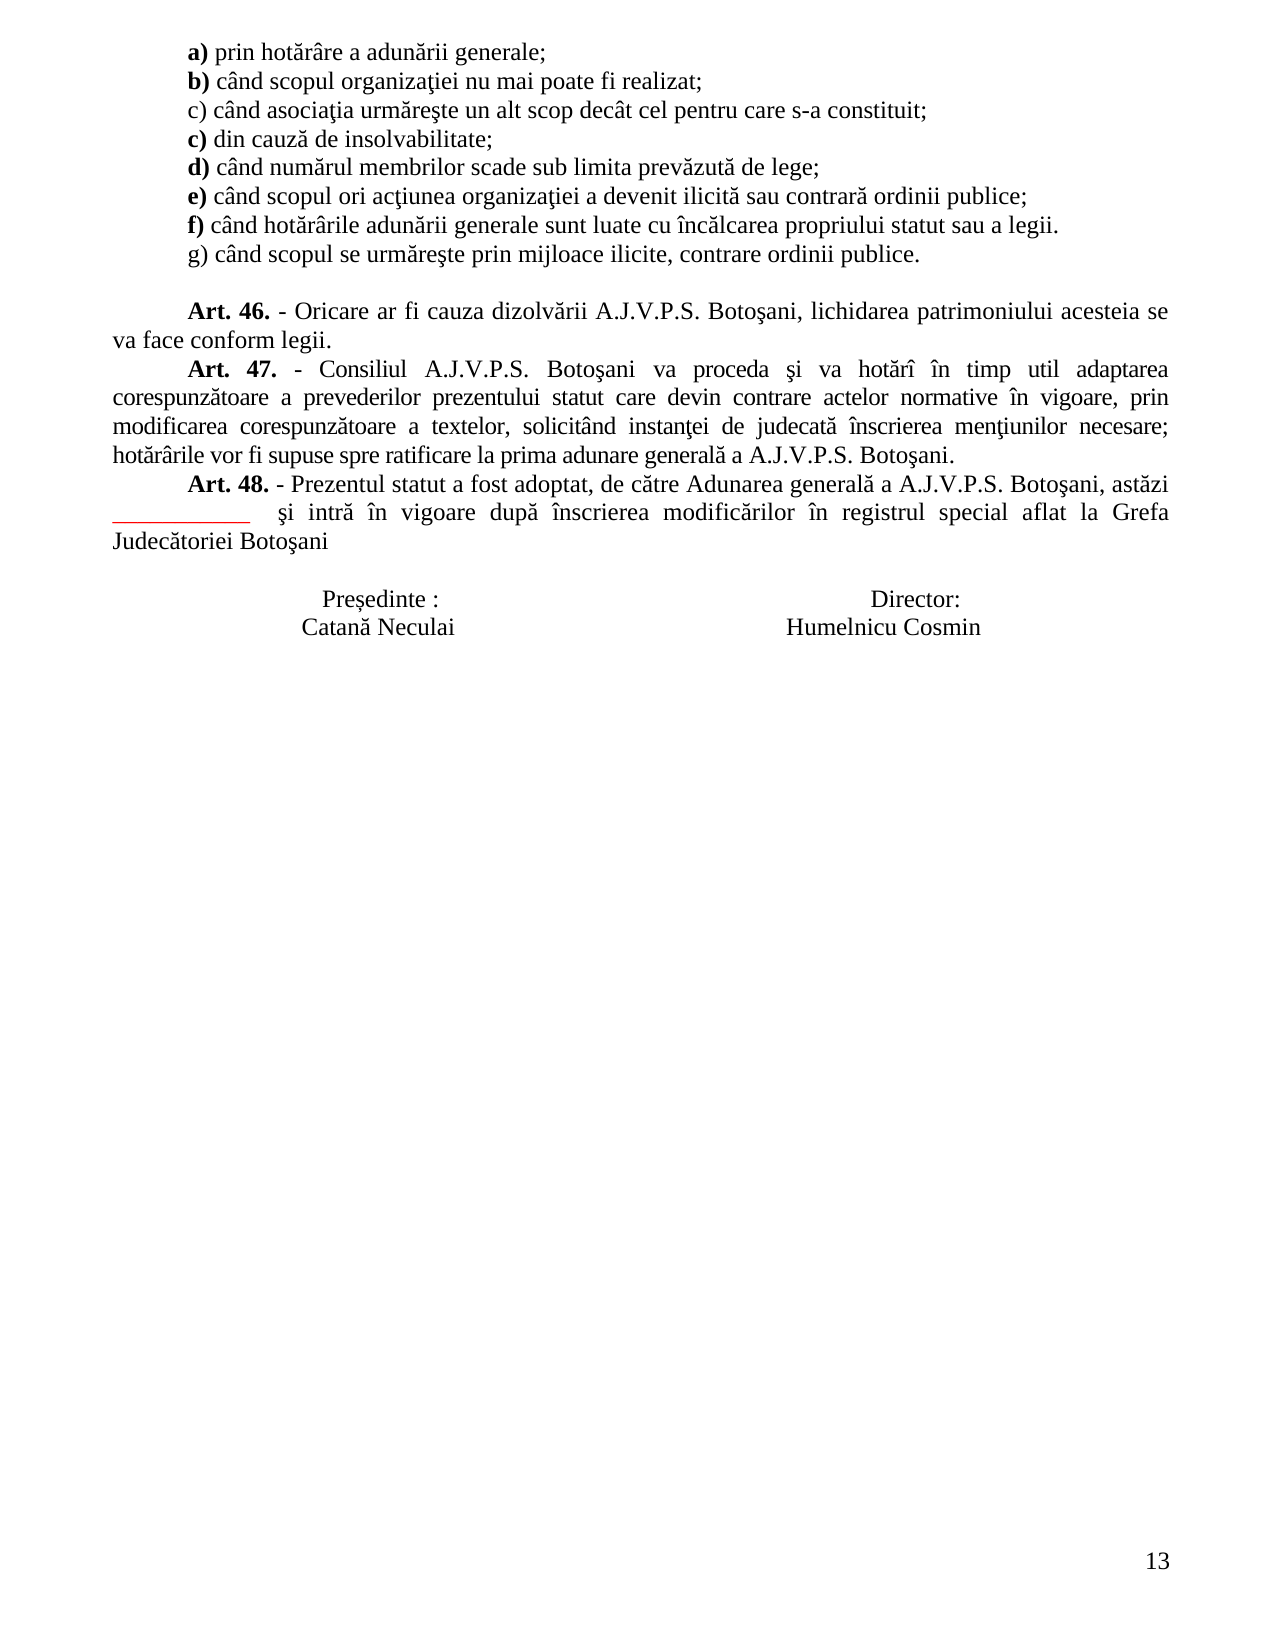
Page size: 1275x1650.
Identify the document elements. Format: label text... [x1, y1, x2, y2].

text f) când hotărârile adunării generale sunt luate cu încălcarea propriului statut sau a legii. [112, 210, 1170, 239]
text Art. 48. - Prezentul statut a fost adoptat, de către Adunarea generală a A.J.V.P.S. Botoşani, astăzi ___________ şi intră în vigoare după înscrierea modificărilor în registrul special aflat la Grefa Judecătoriei Botoşani [112, 469, 1170, 555]
text Art. 47. - Consiliul A.J.V.P.S. Botoşani va proceda şi va hotărî în timp util adaptarea corespunzătoare a prevederilor prezentului statut care devin contrare actelor normative în vigoare, prin modificarea corespunzătoare a textelor, solicitând instanţei de judecată înscrierea menţiunilor necesare; hotărârile vor fi supuse spre ratificare la prima adunare generală a A.J.V.P.S. Botoşani. [112, 354, 1170, 469]
text a) prin hotărâre a adunării generale; [112, 37, 1170, 66]
text Art. 46. - Oricare ar fi cauza dizolvării A.J.V.P.S. Botoşani, lichidarea patrimoniului acesteia se va face conform legii. [112, 296, 1170, 354]
text Președinte : Director: [112, 584, 1170, 612]
text b) când scopul organizaţiei nu mai poate fi realizat; [112, 66, 1170, 95]
text c) din cauză de insolvabilitate; [112, 124, 1170, 152]
text d) când numărul membrilor scade sub limita prevăzută de lege; [112, 152, 1170, 181]
text Catană Neculai Humelnicu Cosmin [112, 612, 1170, 641]
text g) când scopul se urmăreşte prin mijloace ilicite, contrare ordinii publice. [112, 239, 1170, 267]
text e) când scopul ori acţiunea organizaţiei a devenit ilicită sau contrară ordinii publice; [112, 181, 1170, 210]
text c) când asociaţia urmăreşte un alt scop decât cel pentru care s-a constituit; [112, 95, 1170, 124]
